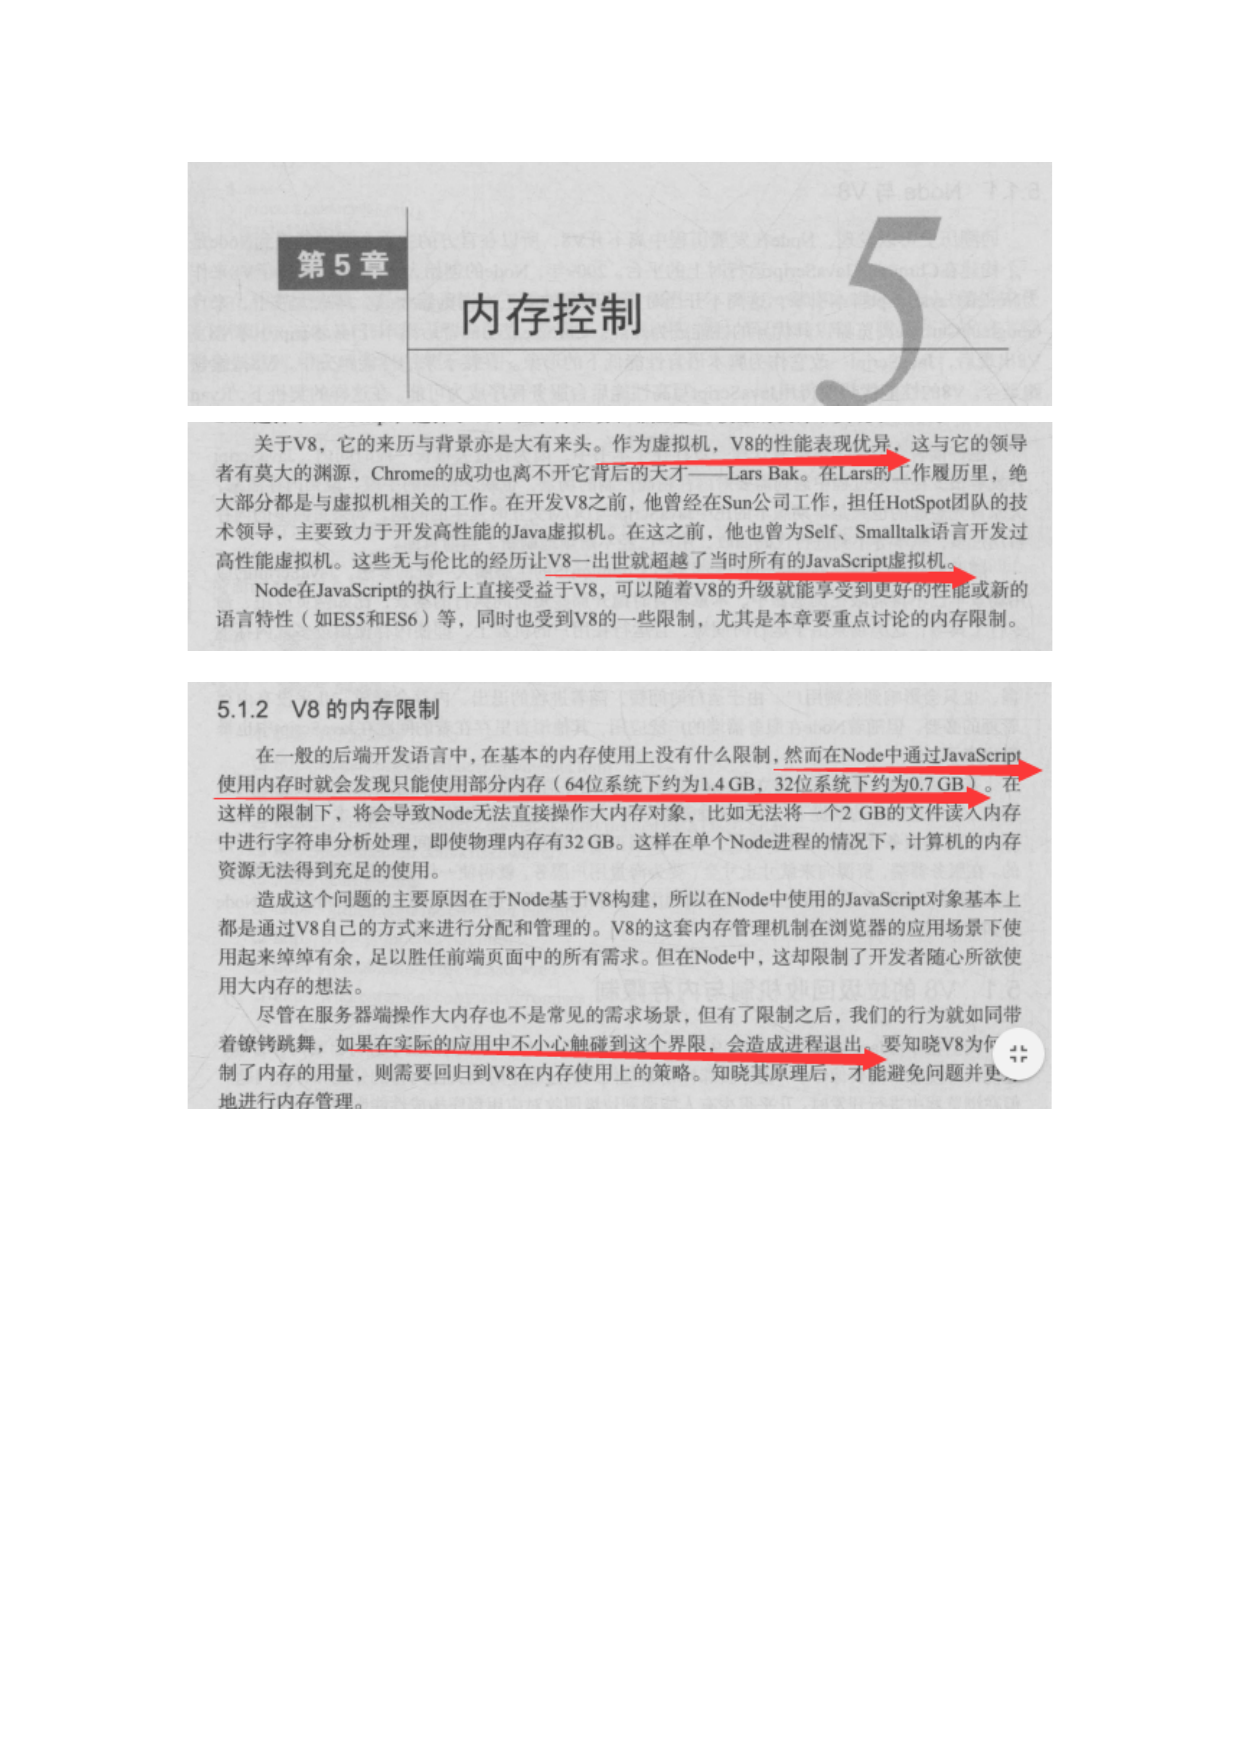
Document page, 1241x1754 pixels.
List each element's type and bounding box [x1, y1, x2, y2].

picture [187, 422, 1053, 651]
picture [187, 162, 1053, 406]
picture [187, 682, 1052, 1109]
